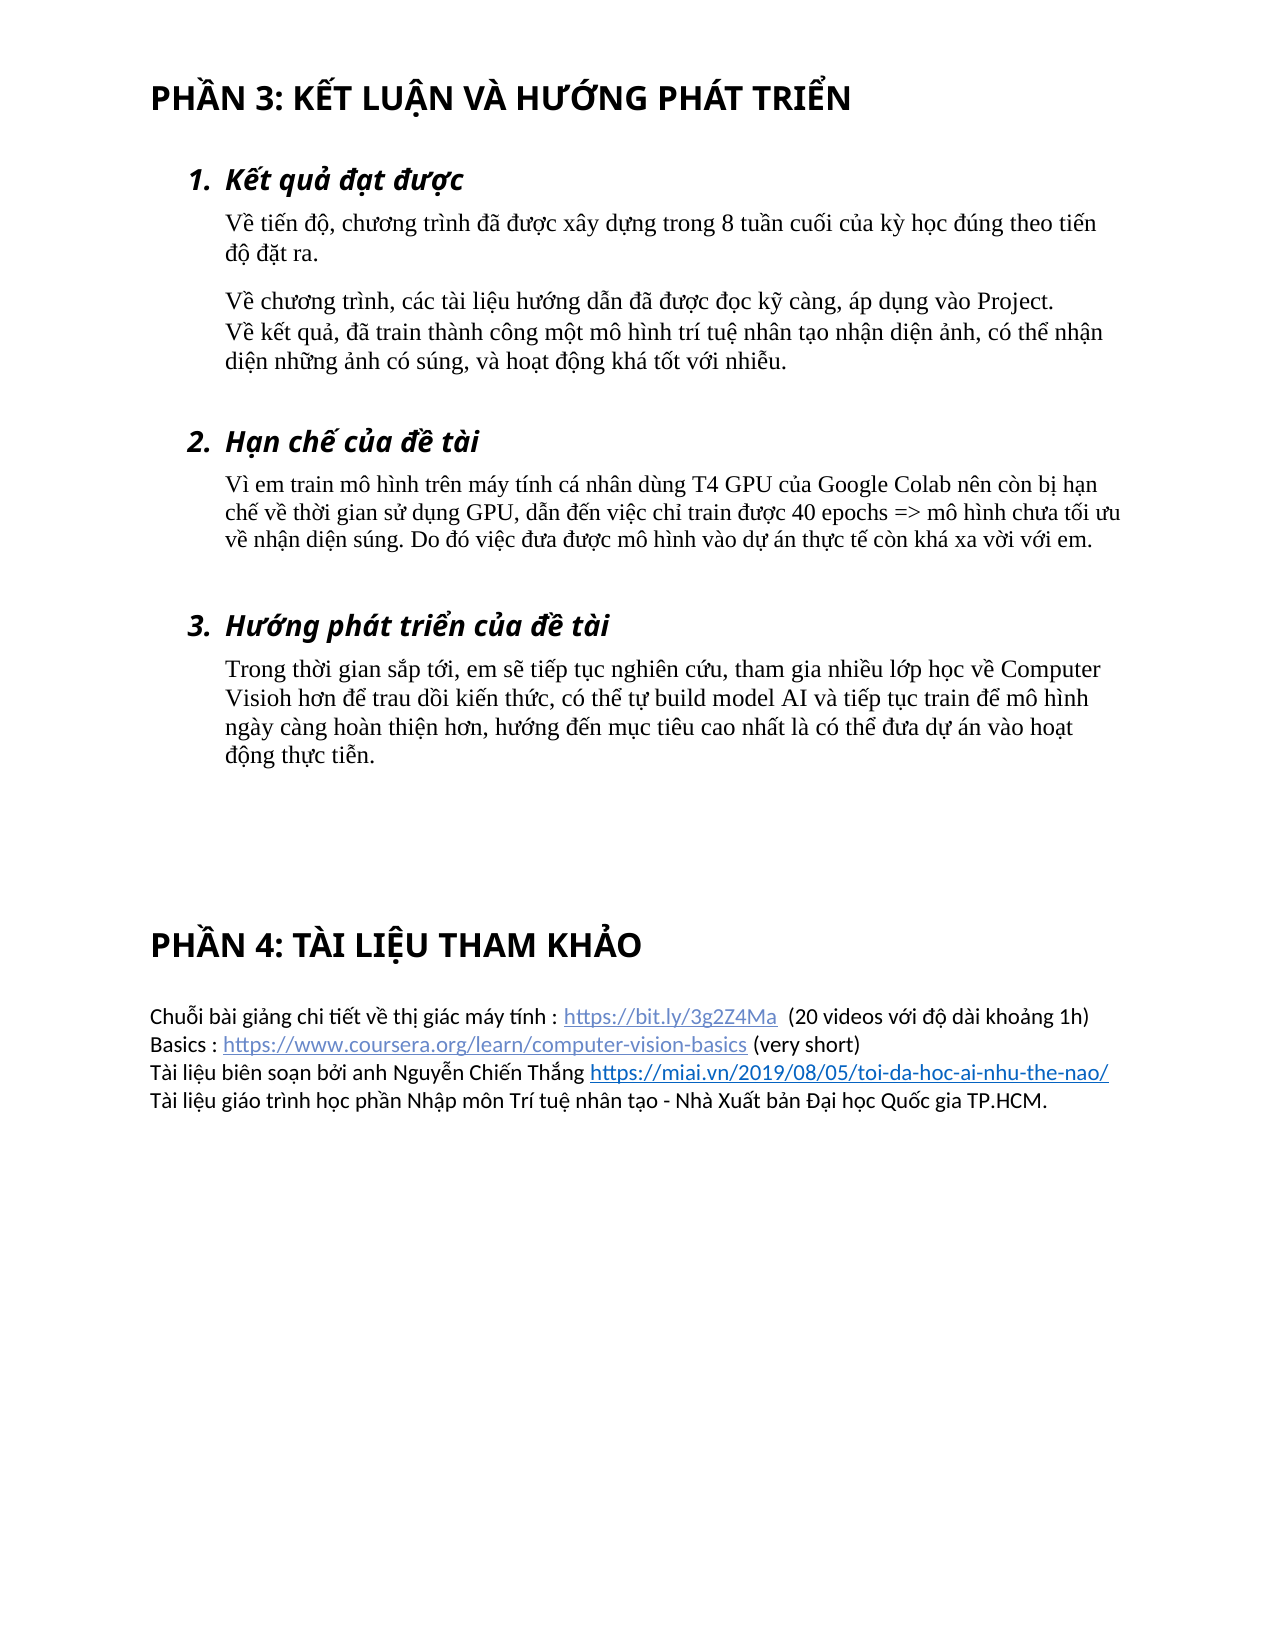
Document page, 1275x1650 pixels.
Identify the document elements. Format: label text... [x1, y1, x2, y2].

text Vì em train mô hình trên máy tính cá nhân dùng T4 GPU của Google Colab nên còn bị hạn chế về thời gian sử dụng GPU, dẫn đến việc chỉ train được 40 epochs => mô hình chưa tối ưu về nhận diện súng. Do đó việc đưa được mô hình vào dự án thực tế còn khá xa vời với em. [225, 470, 1125, 553]
text Chuỗi bài giảng chi tiết về thị giác máy tính : https://bit.ly/3g2Z4Ma (20 videos với độ dài khoảng 1h) [150, 1002, 1125, 1030]
subtitle PHẦN 4: TÀI LIỆU THAM KHẢO [150, 922, 1125, 967]
text Về tiến độ, chương trình đã được xây dựng trong 8 tuần cuối của kỳ học đúng theo tiến độ đặt ra. [225, 208, 1098, 267]
text Basics : https://www.coursera.org/learn/computer-vision-basics (very short) [150, 1030, 1125, 1058]
text Tài liệu biên soạn bởi anh Nguyễn Chiến Thắng https://miai.vn/2019/08/05/toi-da-hoc-ai-nhu-the-nao/ [150, 1058, 1125, 1086]
text Tài liệu giáo trình học phần Nhập môn Trí tuệ nhân tạo - Nhà Xuất bản Đại học Quốc gia TP.HCM. [150, 1086, 1125, 1114]
text Về chương trình, các tài liệu hướng dẫn đã được đọc kỹ càng, áp dụng vào Project. [225, 286, 1089, 315]
text Trong thời gian sắp tới, em sẽ tiếp tục nghiên cứu, tham gia nhiều lớp học về Computer Visioh hơn để trau dồi kiến thức, có thể tự build model AI và tiếp tục train để mô hình ngày càng hoàn thiện hơn, hướng đến mục tiêu cao nhất là có thể đưa dự án vào hoạt động thực tiễn. [225, 654, 1125, 769]
subtitle PHẦN 3: KẾT LUẬN VÀ HƯỚNG PHÁT TRIỂN [150, 75, 1125, 120]
text Về kết quả, đã train thành công một mô hình trí tuệ nhân tạo nhận diện ảnh, có thể nhận diện những ảnh có súng, và hoạt động khá tốt với nhiễu. [225, 317, 1123, 375]
subtitle Hướng phát triển của đề tài [187, 605, 1125, 645]
subtitle Kết quả đạt được [187, 159, 1125, 198]
subtitle Hạn chế của đề tài [187, 422, 1125, 461]
